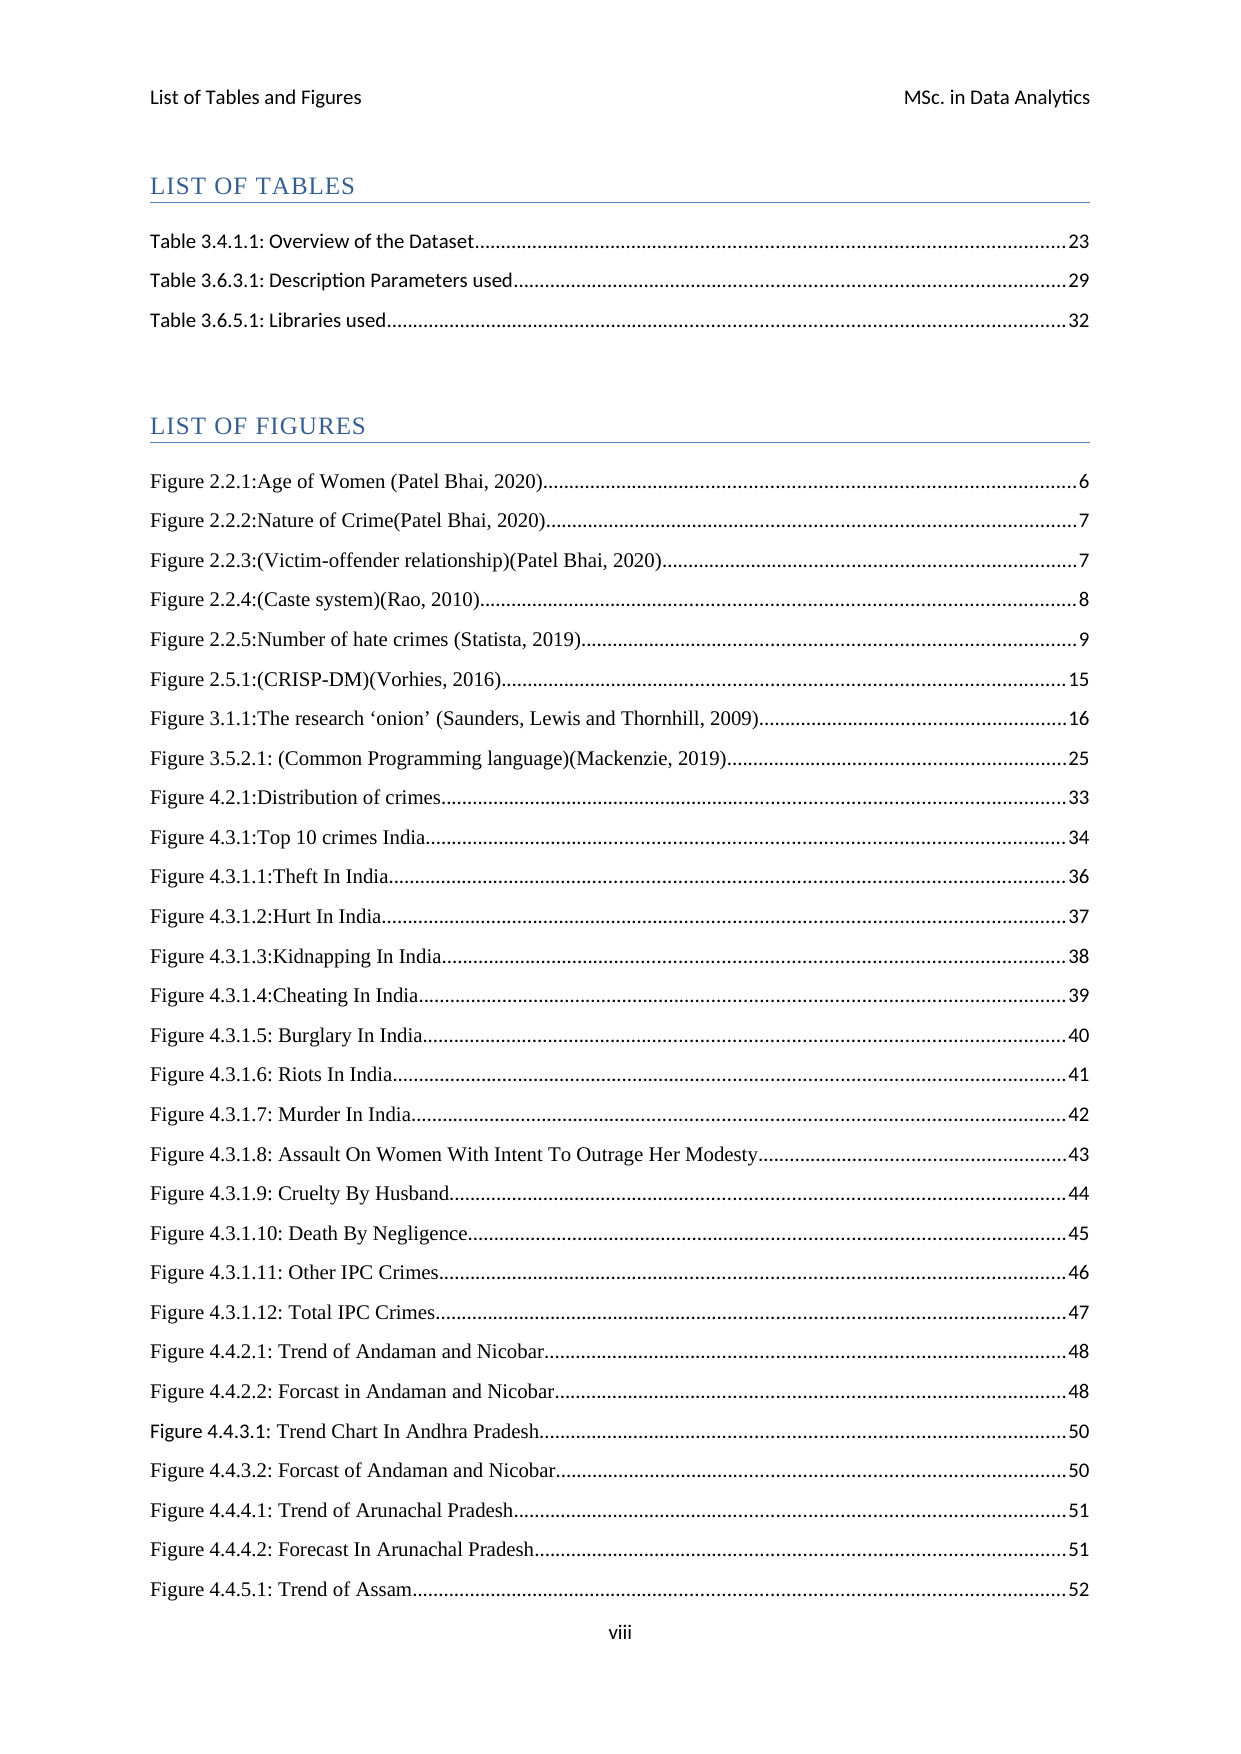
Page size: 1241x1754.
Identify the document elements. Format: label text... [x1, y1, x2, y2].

text Table 3.4.1.1: Overview of the Dataset 23 [150, 228, 1090, 253]
text Figure 4.3.1.8: Assault On Women With Intent To Outrage Her Modesty 43 [150, 1141, 1090, 1166]
text Figure 3.5.2.1: (Common Programming language)(Mackenzie, 2019) 25 [150, 745, 1090, 770]
text Table 3.6.5.1: Libraries used 32 [150, 307, 1090, 333]
text Figure 4.3.1.2:Hurt In India 37 [150, 903, 1090, 929]
subtitle List of Tables [150, 171, 1090, 202]
text Figure 4.3.1.11: Other IPC Crimes 46 [150, 1259, 1090, 1285]
text Figure 4.4.5.1: Trend of Assam 52 [150, 1576, 1090, 1602]
text Figure 4.3.1.3:Kidnapping In India 38 [150, 943, 1090, 968]
text Figure 3.1.1:The research ‘onion’ (Saunders, Lewis and Thornhill, 2009) 16 [150, 705, 1090, 731]
text Figure 4.3.1.1:Theft In India 36 [150, 864, 1090, 889]
text Figure 4.2.1:Distribution of crimes 33 [150, 784, 1090, 810]
text Figure 4.4.2.2: Forcast in Andaman and Nicobar 48 [150, 1378, 1090, 1404]
text Table 3.6.3.1: Description Parameters used 29 [150, 268, 1090, 293]
text Figure 2.2.3:(Victim-offender relationship)(Patel Bhai, 2020) 7 [150, 547, 1090, 572]
text Figure 2.2.4:(Caste system)(Rao, 2010) 8 [150, 587, 1090, 612]
text Figure 4.4.2.1: Trend of Andaman and Nicobar 48 [150, 1339, 1090, 1364]
text Figure 2.2.2:Nature of Crime(Patel Bhai, 2020) 7 [150, 507, 1090, 533]
text Figure 4.3.1.9: Cruelty By Husband 44 [150, 1180, 1090, 1206]
text Figure 2.2.5:Number of hate crimes (Statista, 2019) 9 [150, 626, 1090, 652]
text Figure 4.4.3.1: Trend Chart In Andhra Pradesh 50 [150, 1418, 1090, 1443]
text Figure 4.3.1:Top 10 crimes India 34 [150, 824, 1090, 849]
text Figure 4.3.1.12: Total IPC Crimes 47 [150, 1299, 1090, 1324]
text Figure 4.4.4.1: Trend of Arunachal Pradesh 51 [150, 1497, 1090, 1522]
text Figure 4.3.1.4:Cheating In India 39 [150, 982, 1090, 1008]
text Figure 4.4.4.2: Forecast In Arunachal Pradesh 51 [150, 1537, 1090, 1562]
text Figure 4.3.1.6: Riots In India 41 [150, 1062, 1090, 1087]
text Figure 2.5.1:(CRISP-DM)(Vorhies, 2016) 15 [150, 666, 1090, 691]
subtitle List of Figures [150, 411, 1090, 442]
text Figure 2.2.1:Age of Women (Patel Bhai, 2020) 6 [150, 468, 1090, 493]
text Figure 4.3.1.7: Murder In India 42 [150, 1101, 1090, 1127]
text Figure 4.4.3.2: Forcast of Andaman and Nicobar 50 [150, 1457, 1090, 1483]
text Figure 4.3.1.5: Burglary In India 40 [150, 1022, 1090, 1047]
text Figure 4.3.1.10: Death By Negligence 45 [150, 1220, 1090, 1245]
